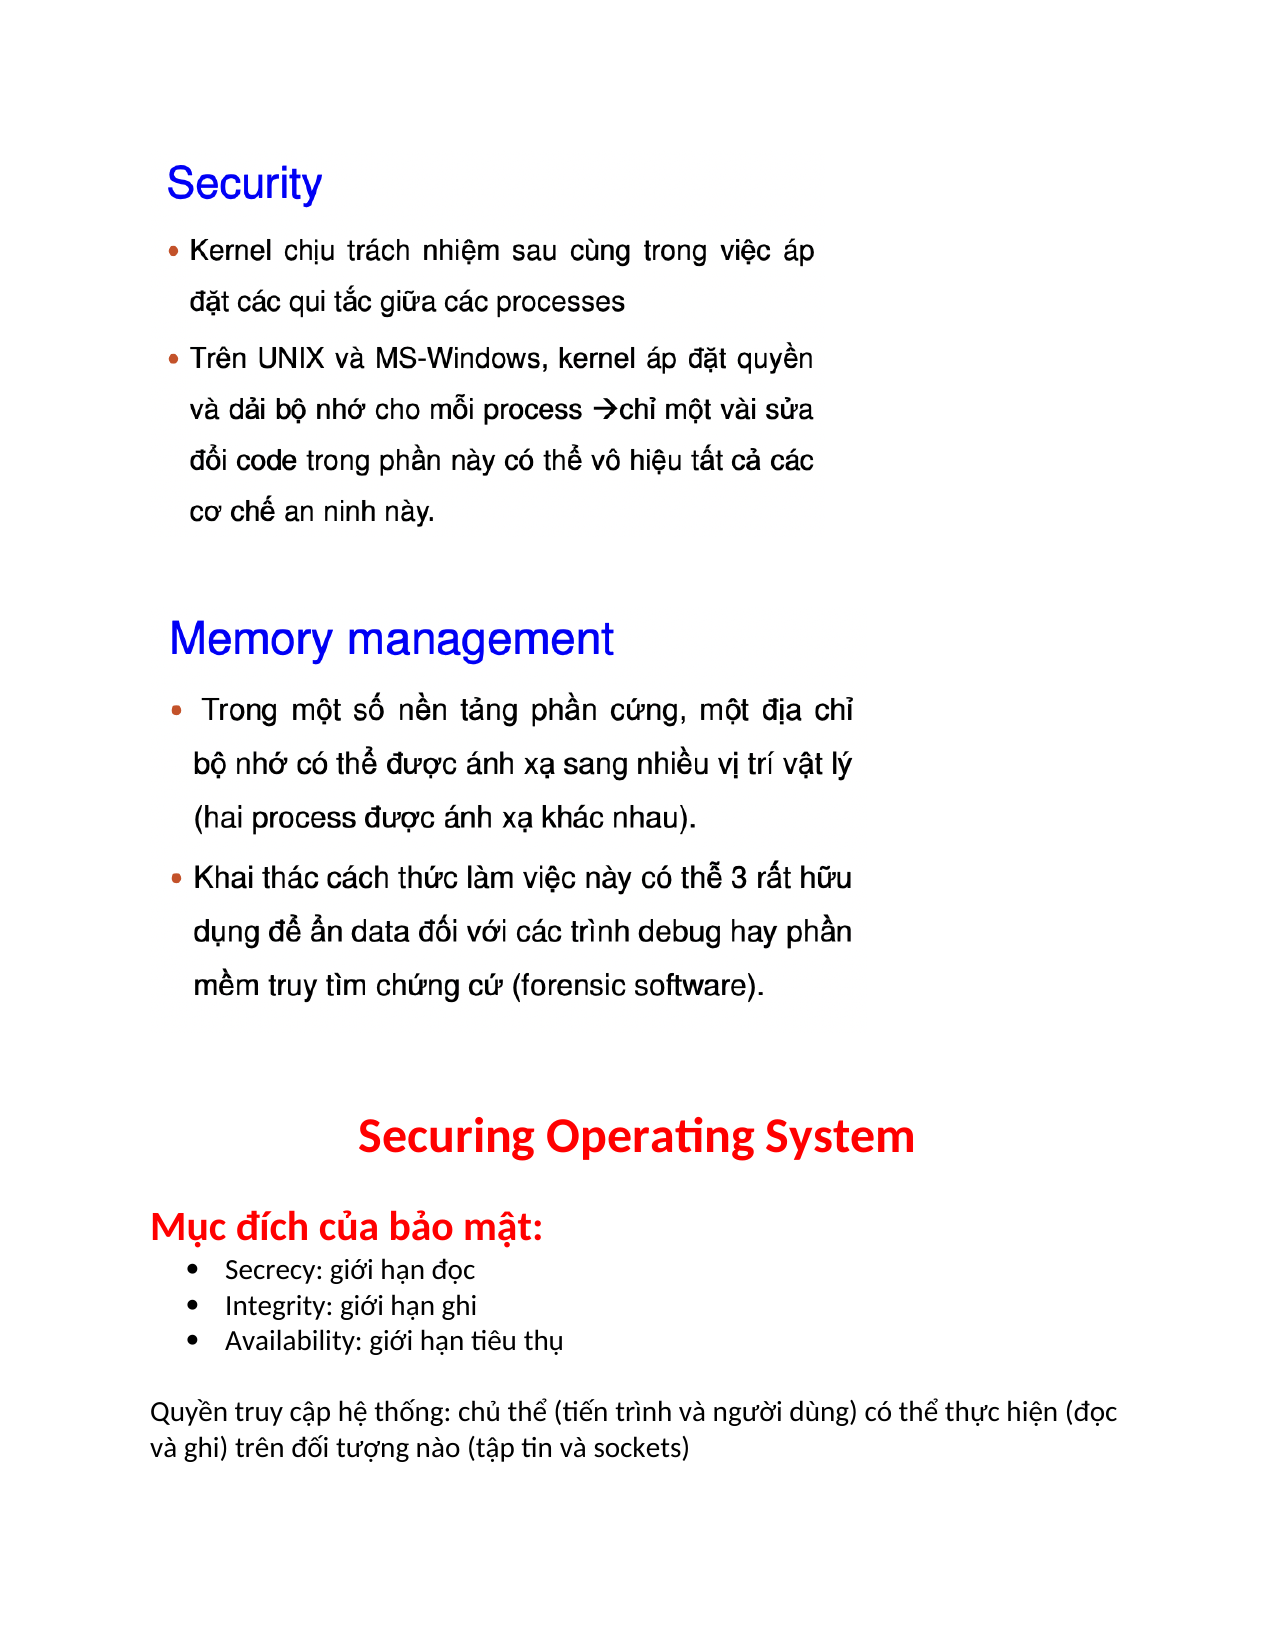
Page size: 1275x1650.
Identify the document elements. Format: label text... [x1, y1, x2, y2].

picture [150, 607, 867, 1033]
list Availability: giới hạn tiêu thụ [187, 1322, 1125, 1358]
text Securing Operating System [150, 1103, 1125, 1164]
text Mục đích của bảo mật: [150, 1200, 1125, 1251]
text Quyền truy cập hệ thống: chủ thể (tiến trình và người dùng) có thể thực hiện (đọc và ghi) trên đối tượng nào (tập tin và sockets) [150, 1393, 1125, 1465]
list Integrity: giới hạn ghi [187, 1287, 1125, 1322]
picture [150, 150, 826, 537]
list Secrecy: giới hạn đọc [187, 1251, 1125, 1287]
